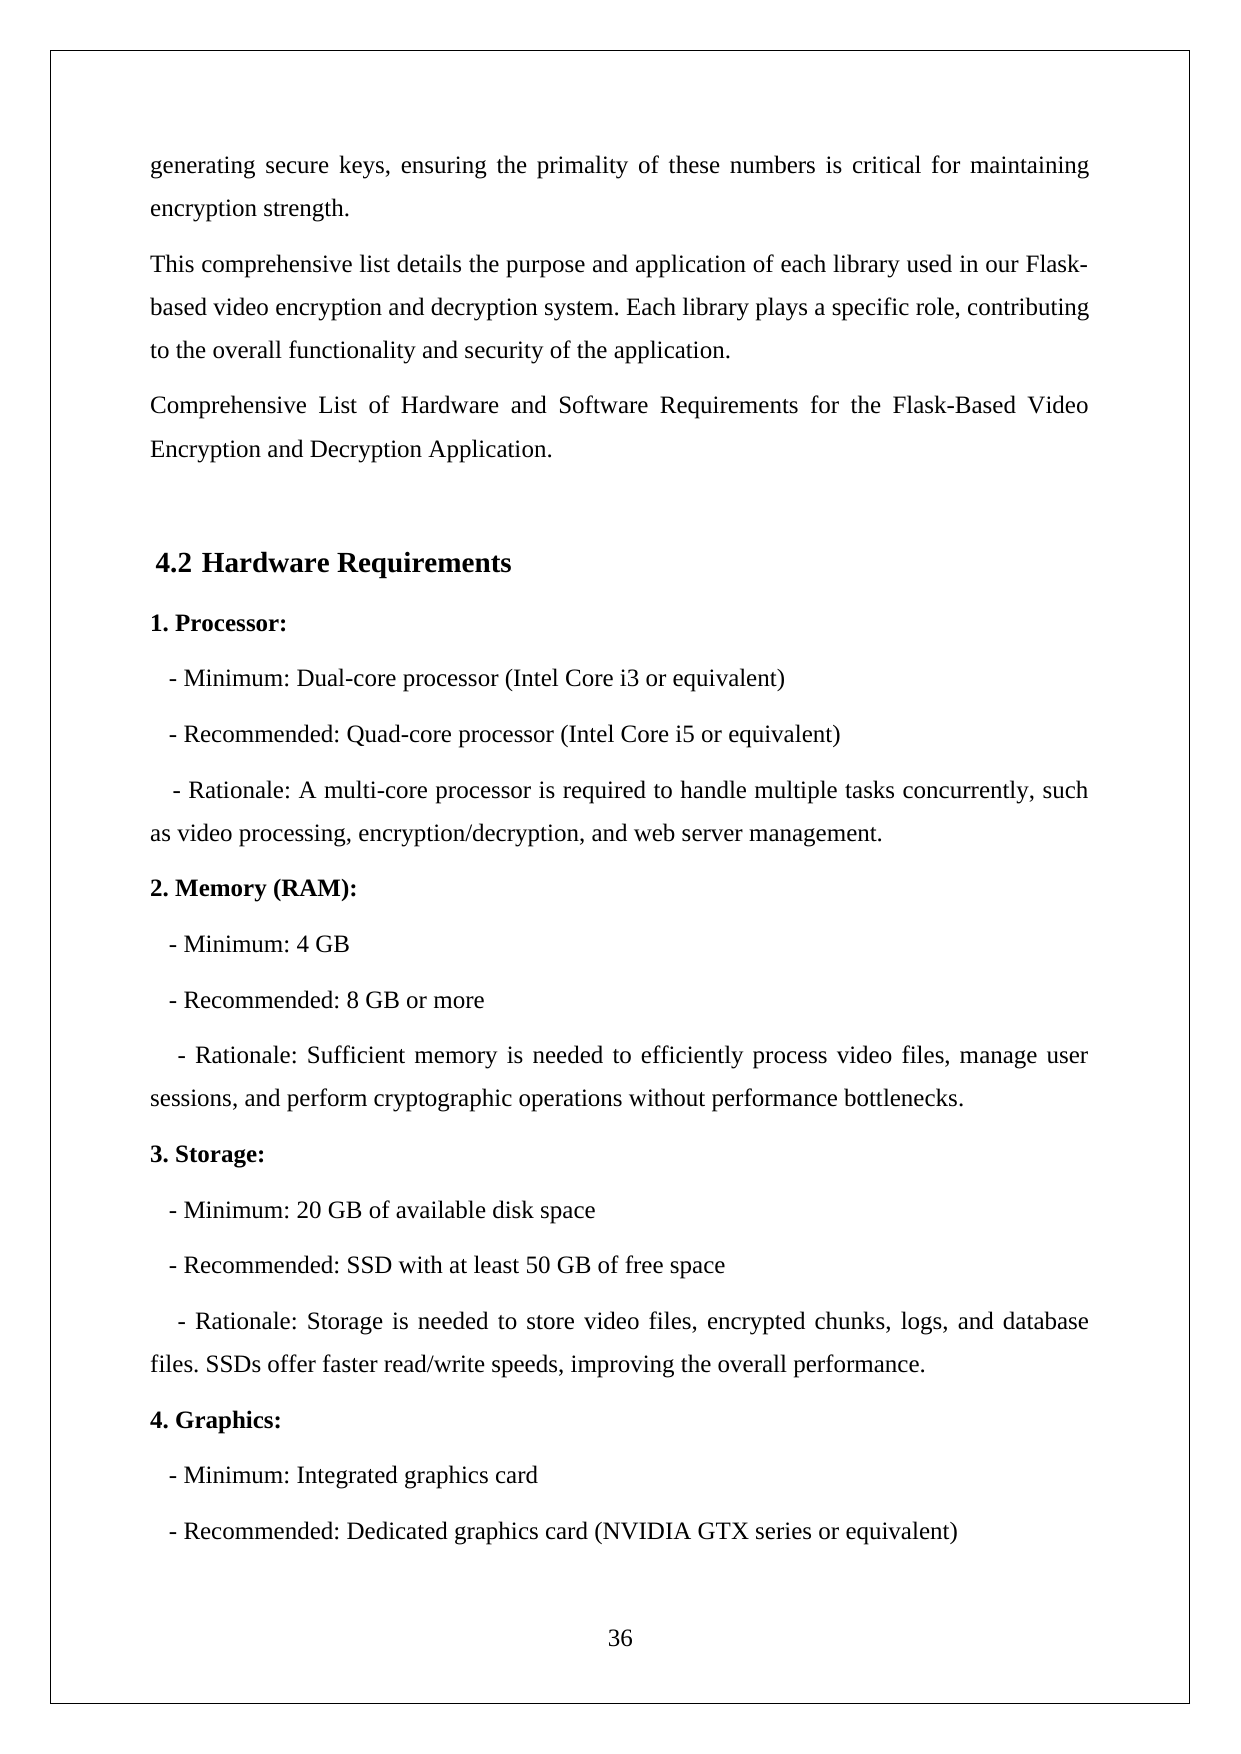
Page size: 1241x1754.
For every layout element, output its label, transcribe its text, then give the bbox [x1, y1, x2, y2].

text - Minimum: Integrated graphics card [150, 1460, 1090, 1489]
subtitle Hardware Requirements [155, 545, 1090, 578]
text - Recommended: 8 GB or more [150, 985, 1090, 1013]
text - Rationale: Sufficient memory is needed to efficiently process video files, manage user sessions, and perform cryptographic operations without performance bottlenecks. [150, 1040, 1090, 1112]
text 3. Storage: [150, 1139, 1090, 1168]
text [150, 150, 1090, 222]
text - Rationale: A multi-core processor is required to handle multiple tasks concurrently, such as video processing, encryption/decryption, and web server management. [150, 775, 1090, 847]
text - Rationale: Storage is needed to store video files, encrypted chunks, logs, and database files. SSDs offer faster read/write speeds, improving the overall performance. [150, 1306, 1090, 1378]
text 4. Graphics: [150, 1405, 1090, 1433]
text - Recommended: SSD with at least 50 GB of free space [150, 1250, 1090, 1279]
text Comprehensive List of Hardware and Software Requirements for the Flask-Based Video Encryption and Decryption Application. [150, 391, 1090, 462]
text 1. Processor: [150, 608, 1090, 637]
text - Recommended: Dedicated graphics card (NVIDIA GTX series or equivalent) [150, 1516, 1090, 1545]
text - Recommended: Quad-core processor (Intel Core i5 or equivalent) [150, 719, 1090, 748]
text This comprehensive list details the purpose and application of each library used in our Flask-based video encryption and decryption system. Each library plays a specific role, contributing to the overall functionality and security of the application. [150, 249, 1090, 364]
text 2. Memory (RAM): [150, 873, 1090, 902]
text - Minimum: 4 GB [150, 929, 1090, 958]
text - Minimum: Dual-core processor (Intel Core i3 or equivalent) [150, 663, 1090, 692]
text - Minimum: 20 GB of available disk space [150, 1195, 1090, 1223]
